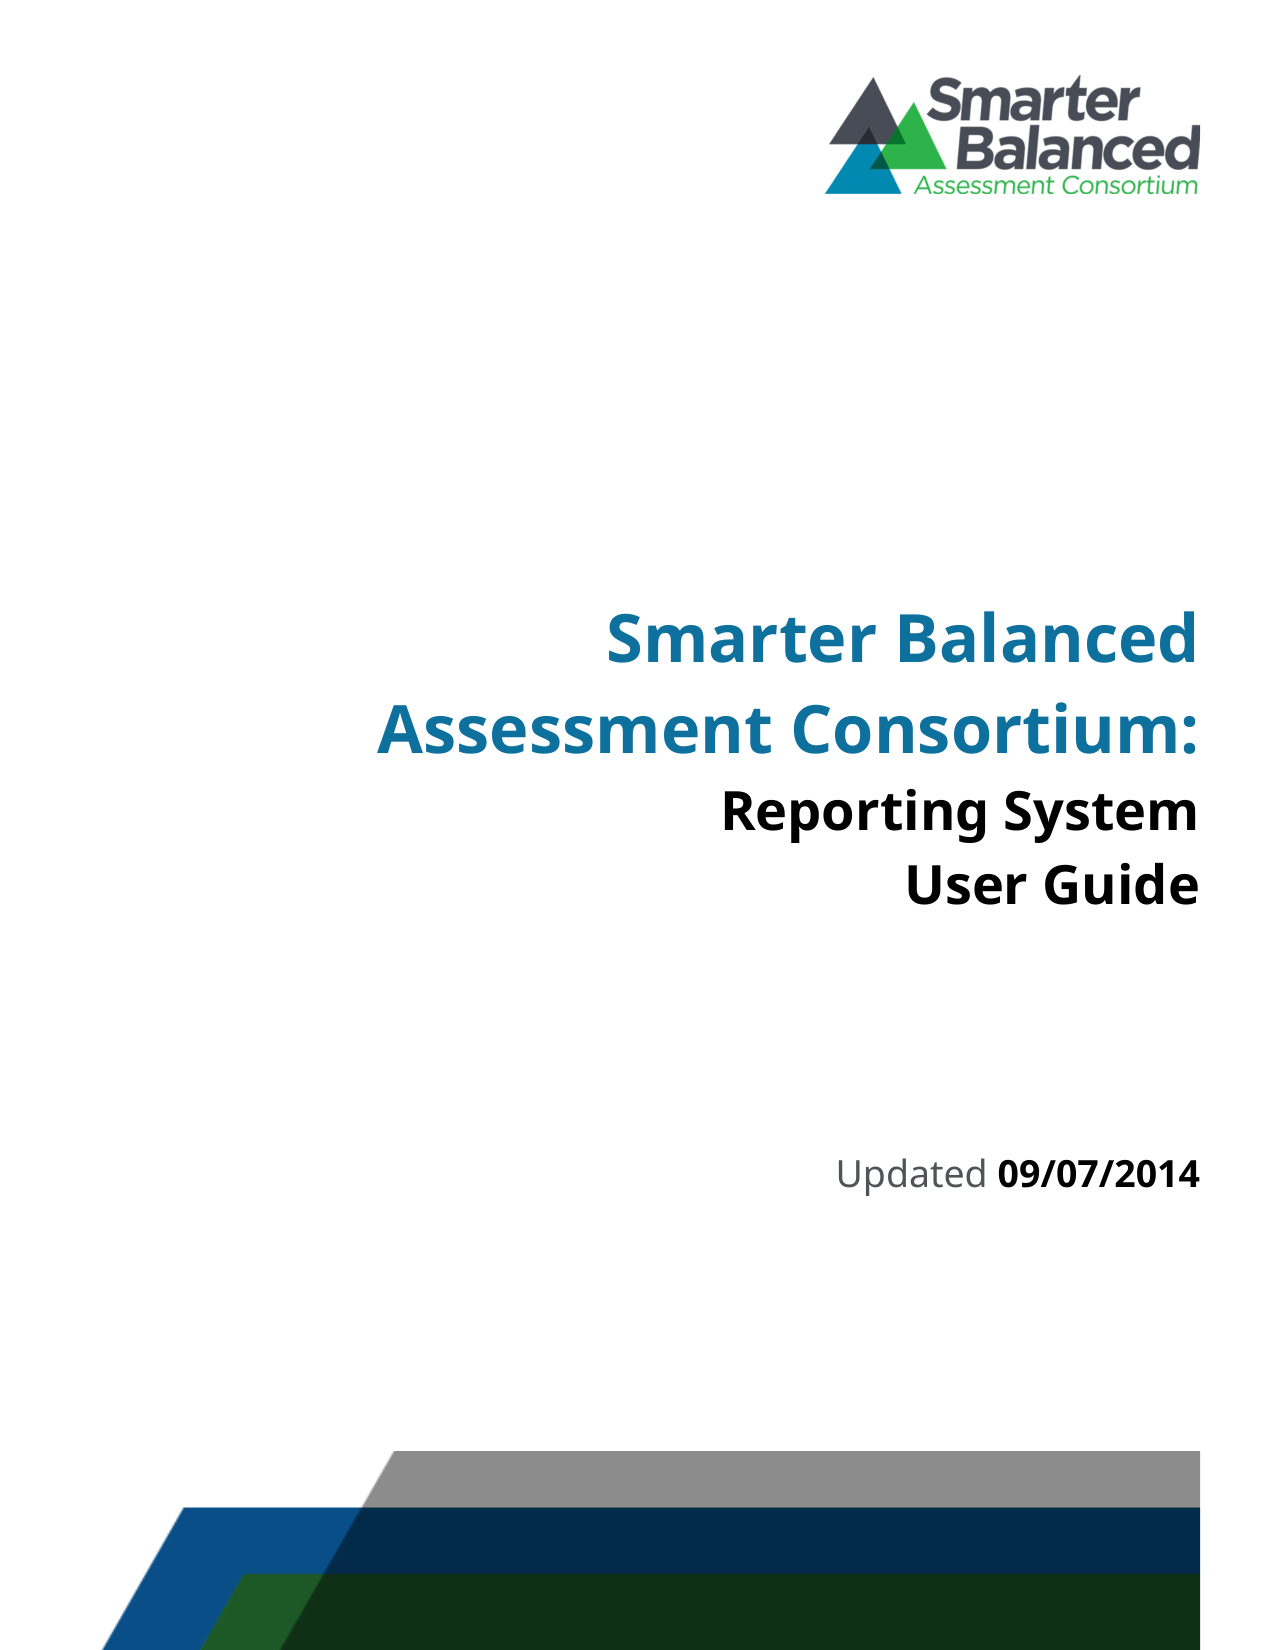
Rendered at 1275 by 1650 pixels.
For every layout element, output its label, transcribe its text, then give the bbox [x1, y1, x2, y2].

text Reporting System [75, 773, 1200, 847]
text User Guide [75, 847, 1200, 920]
picture [825, 75, 1200, 194]
text Assessment Consortium: [75, 682, 1200, 773]
text Updated 09/07/2014 [75, 1147, 1200, 1198]
picture [75, 1451, 1200, 1650]
text Smarter Balanced [75, 591, 1200, 682]
